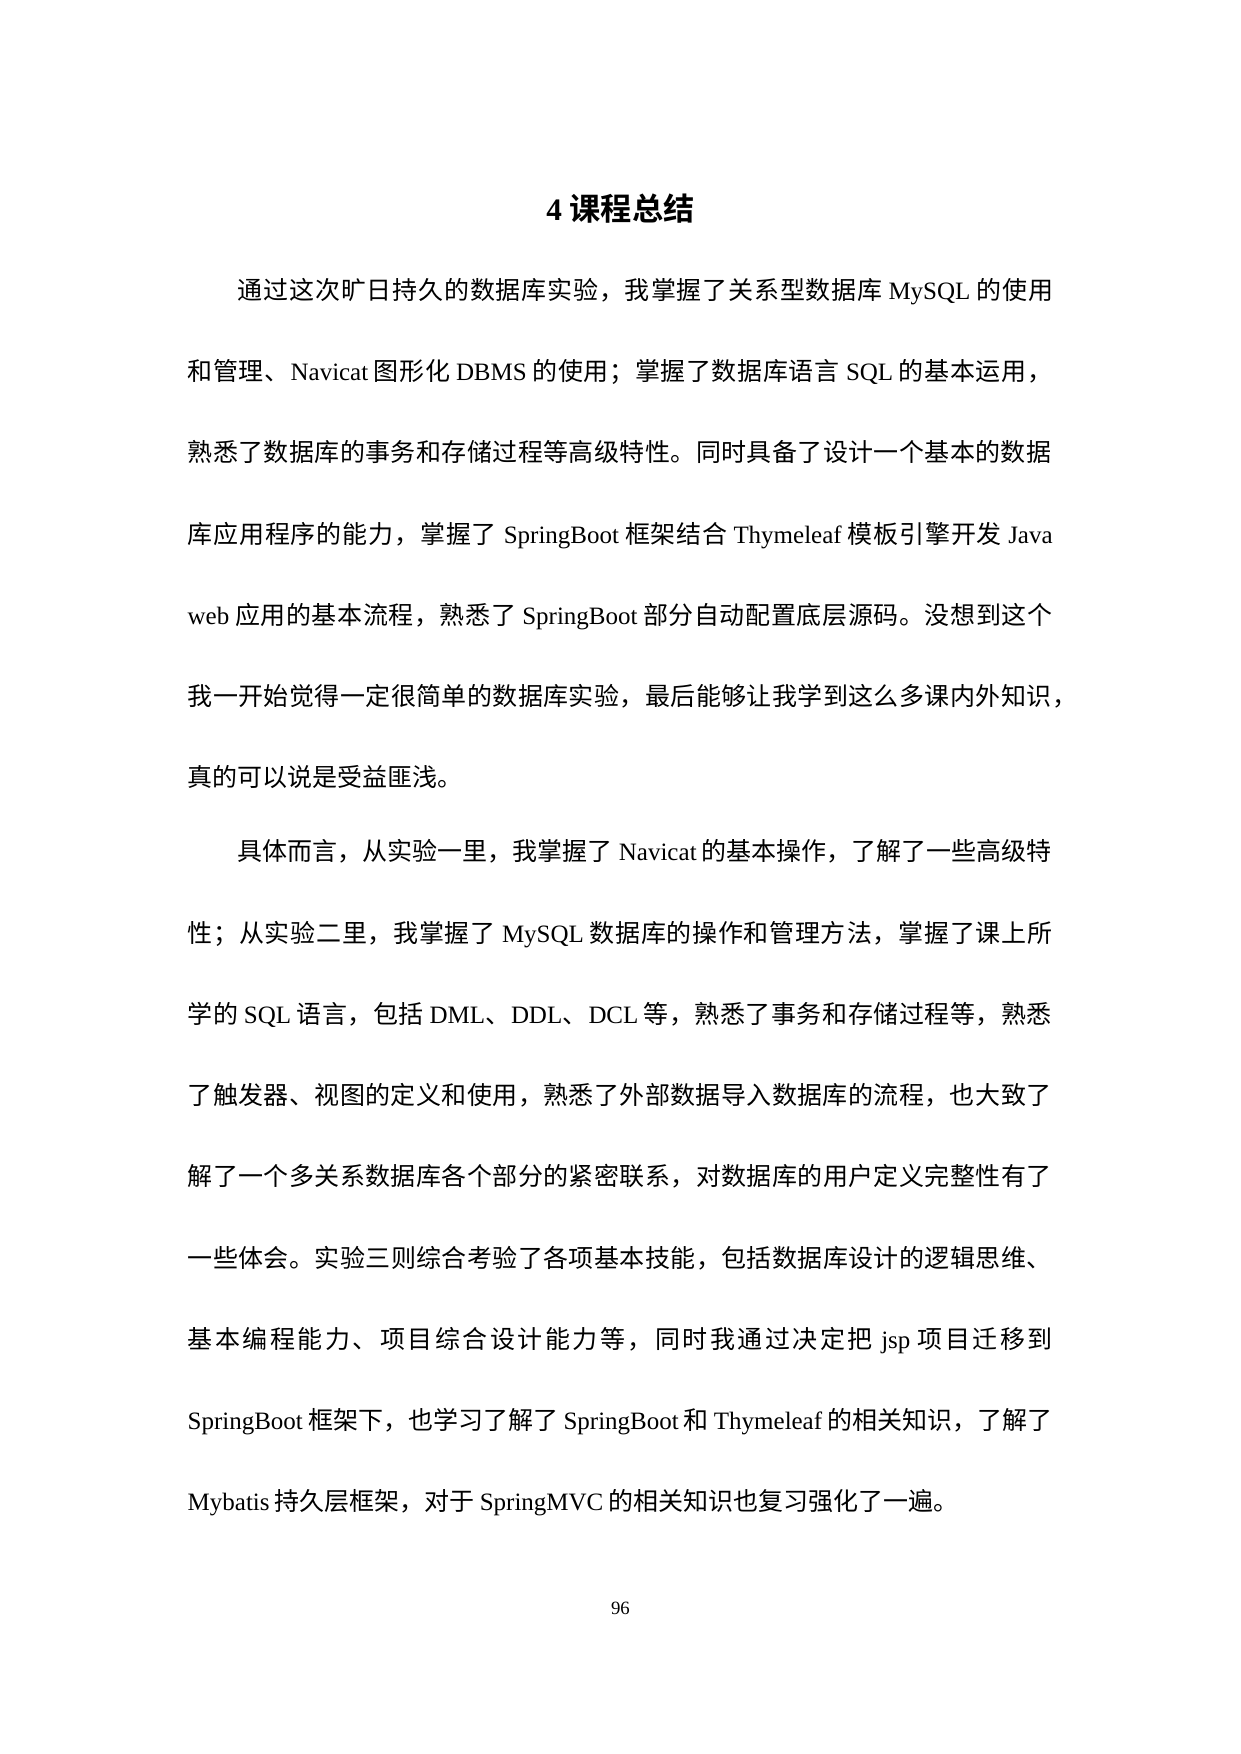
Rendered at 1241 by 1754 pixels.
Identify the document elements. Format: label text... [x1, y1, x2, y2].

text 具体而言，从实验一里，我掌握了Navicat的基本操作，了解了一些高级特性；从实验二里，我掌握了MySQL数据库的操作和管理方法，掌握了课上所学的SQL语言，包括DML、DDL、DCL等，熟悉了事务和存储过程等，熟悉了触发器、视图的定义和使用，熟悉了外部数据导入数据库的流程，也大致了解了一个多关系数据库各个部分的紧密联系，对数据库的用户定义完整性有了一些体会。实验三则综合考验了各项基本技能，包括数据库设计的逻辑思维、基本编程能力、项目综合设计能力等，同时我通过决定把jsp项目迁移到SpringBoot框架下，也学习了解了SpringBoot和Thymeleaf的相关知识，了解了Mybatis持久层框架，对于SpringMVC的相关知识也复习强化了一遍。 [187, 817, 1053, 1532]
text 通过这次旷日持久的数据库实验，我掌握了关系型数据库MySQL的使用和管理、Navicat图形化DBMS的使用；掌握了数据库语言SQL的基本运用，熟悉了数据库的事务和存储过程等高级特性。同时具备了设计一个基本的数据库应用程序的能力，掌握了SpringBoot框架结合Thymeleaf模板引擎开发Java web应用的基本流程，熟悉了SpringBoot部分自动配置底层源码。没想到这个我一开始觉得一定很简单的数据库实验，最后能够让我学到这么多课内外知识，真的可以说是受益匪浅。 [187, 256, 1053, 808]
subtitle 4 课程总结 [187, 175, 1053, 240]
